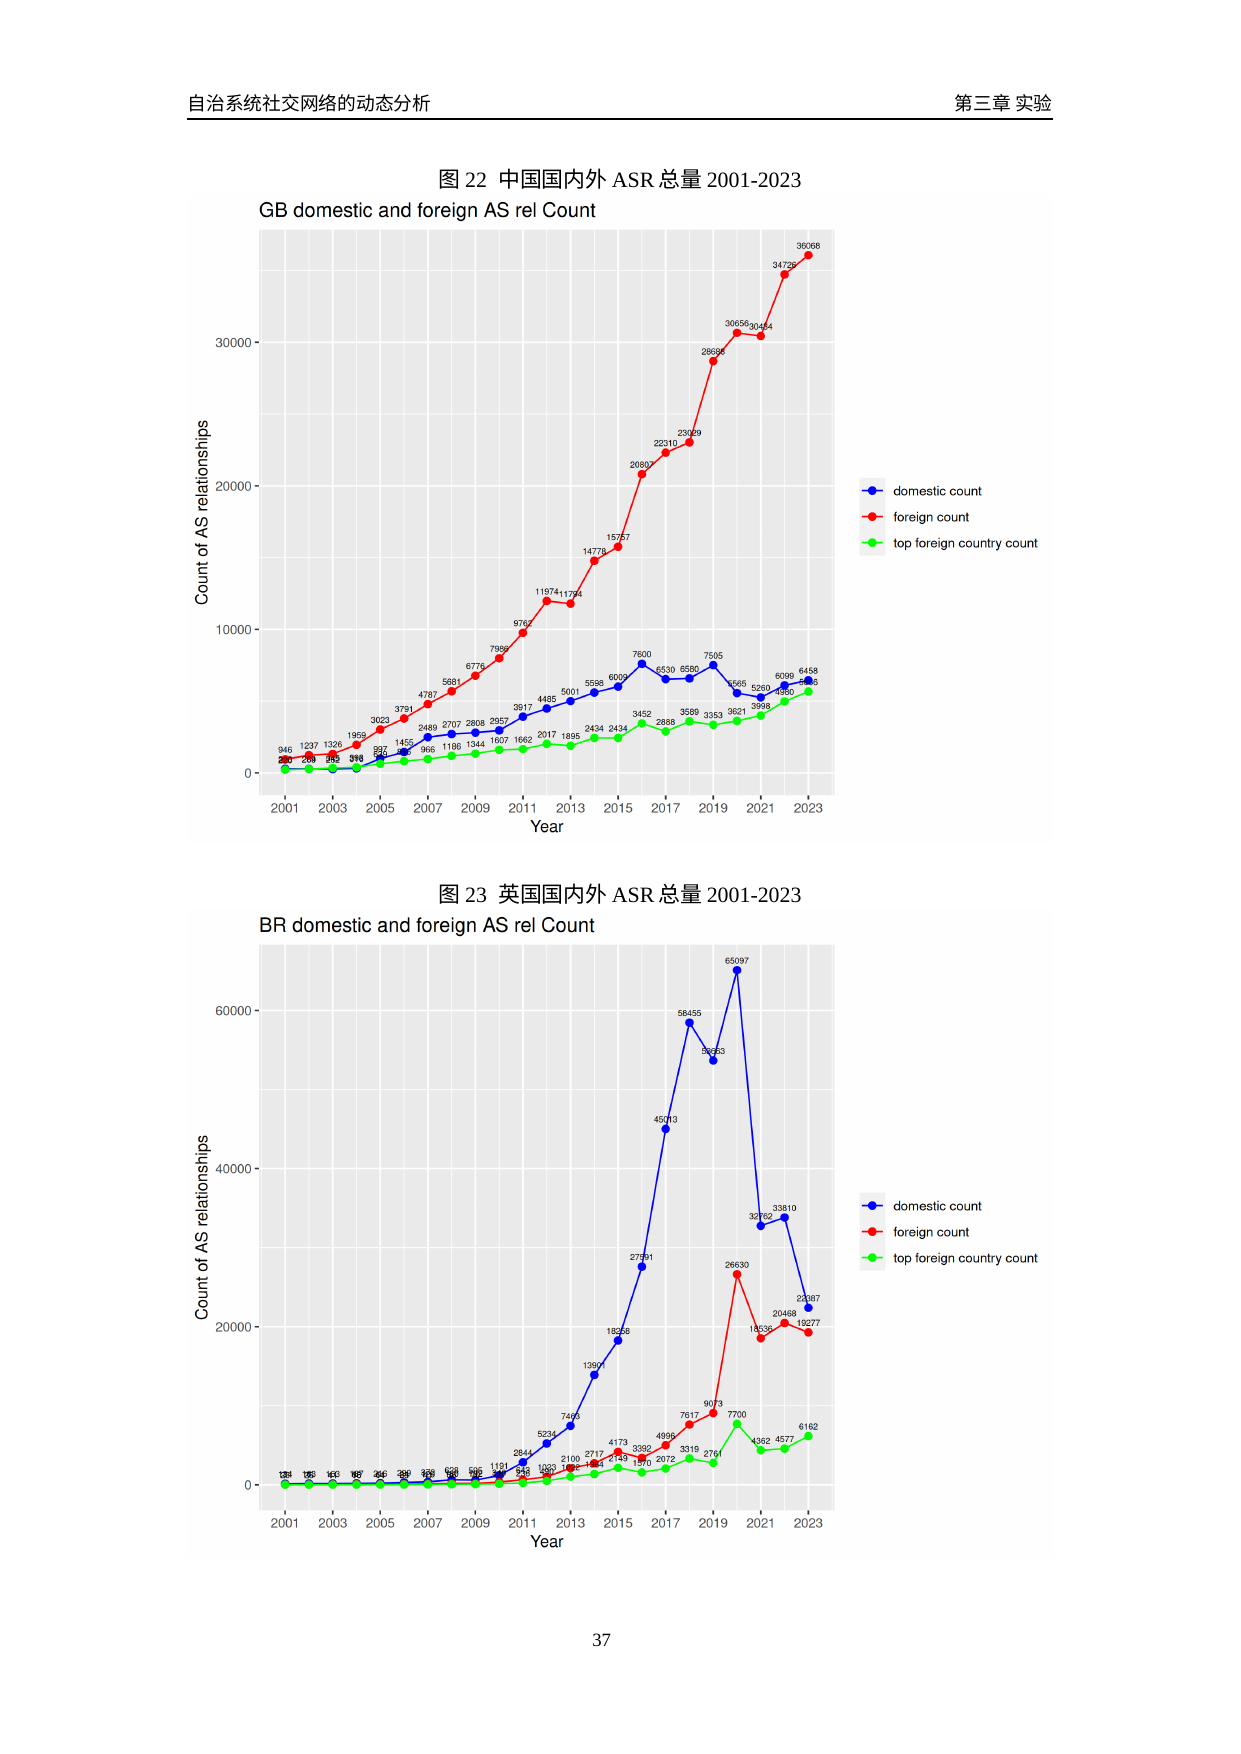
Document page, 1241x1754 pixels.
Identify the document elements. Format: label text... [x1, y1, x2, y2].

picture [187, 194, 1053, 844]
text 图23 英国国内外ASR总量2001-2023 [187, 877, 1053, 909]
text 图22 中国国内外ASR总量2001-2023 [187, 162, 1053, 194]
picture [187, 909, 1053, 1559]
